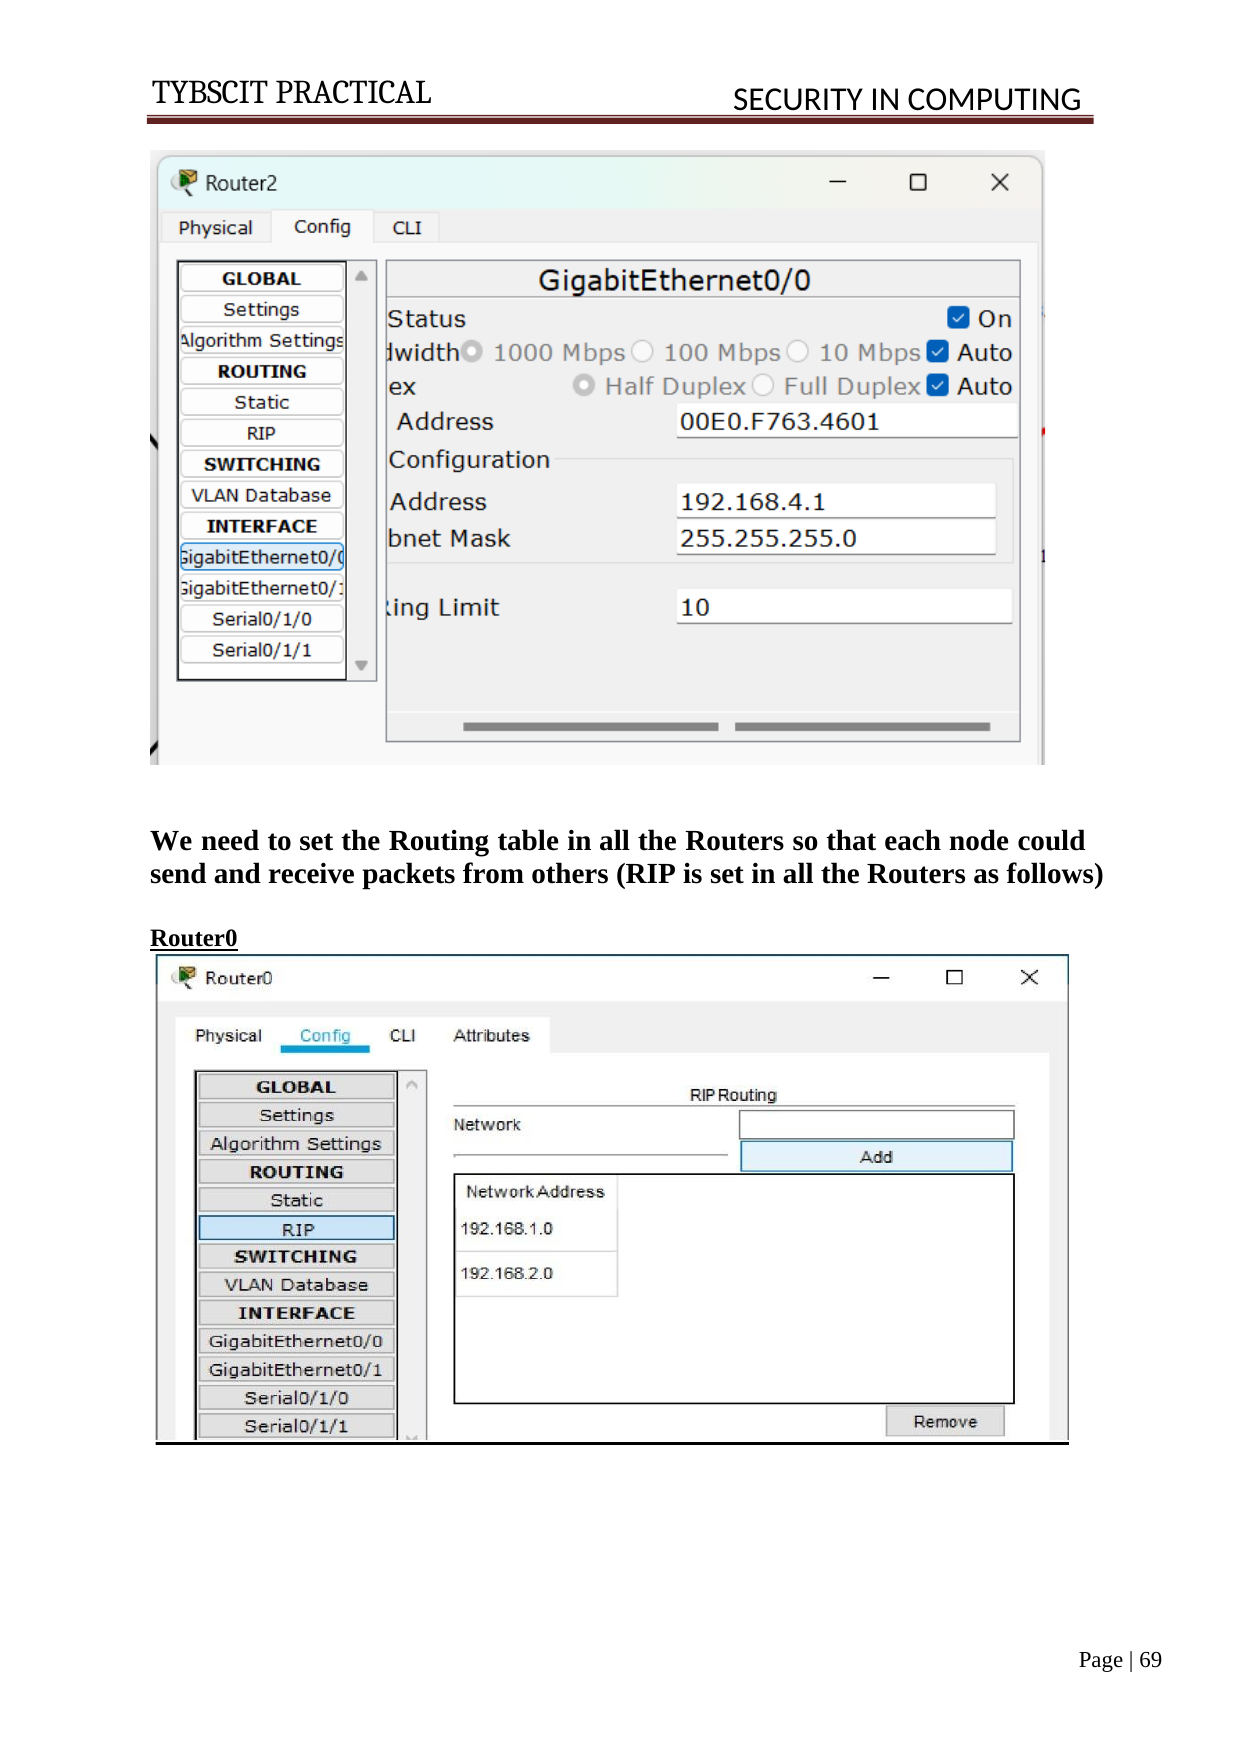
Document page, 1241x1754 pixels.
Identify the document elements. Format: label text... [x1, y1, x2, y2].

picture [150, 150, 1046, 765]
subtitle We need to set the Routing table in all the Routers so that each node could send and receive packets from others (RIP is set in all the Routers as follows) [150, 823, 1136, 890]
picture [155, 954, 1069, 1445]
text Router0 [150, 923, 1171, 952]
